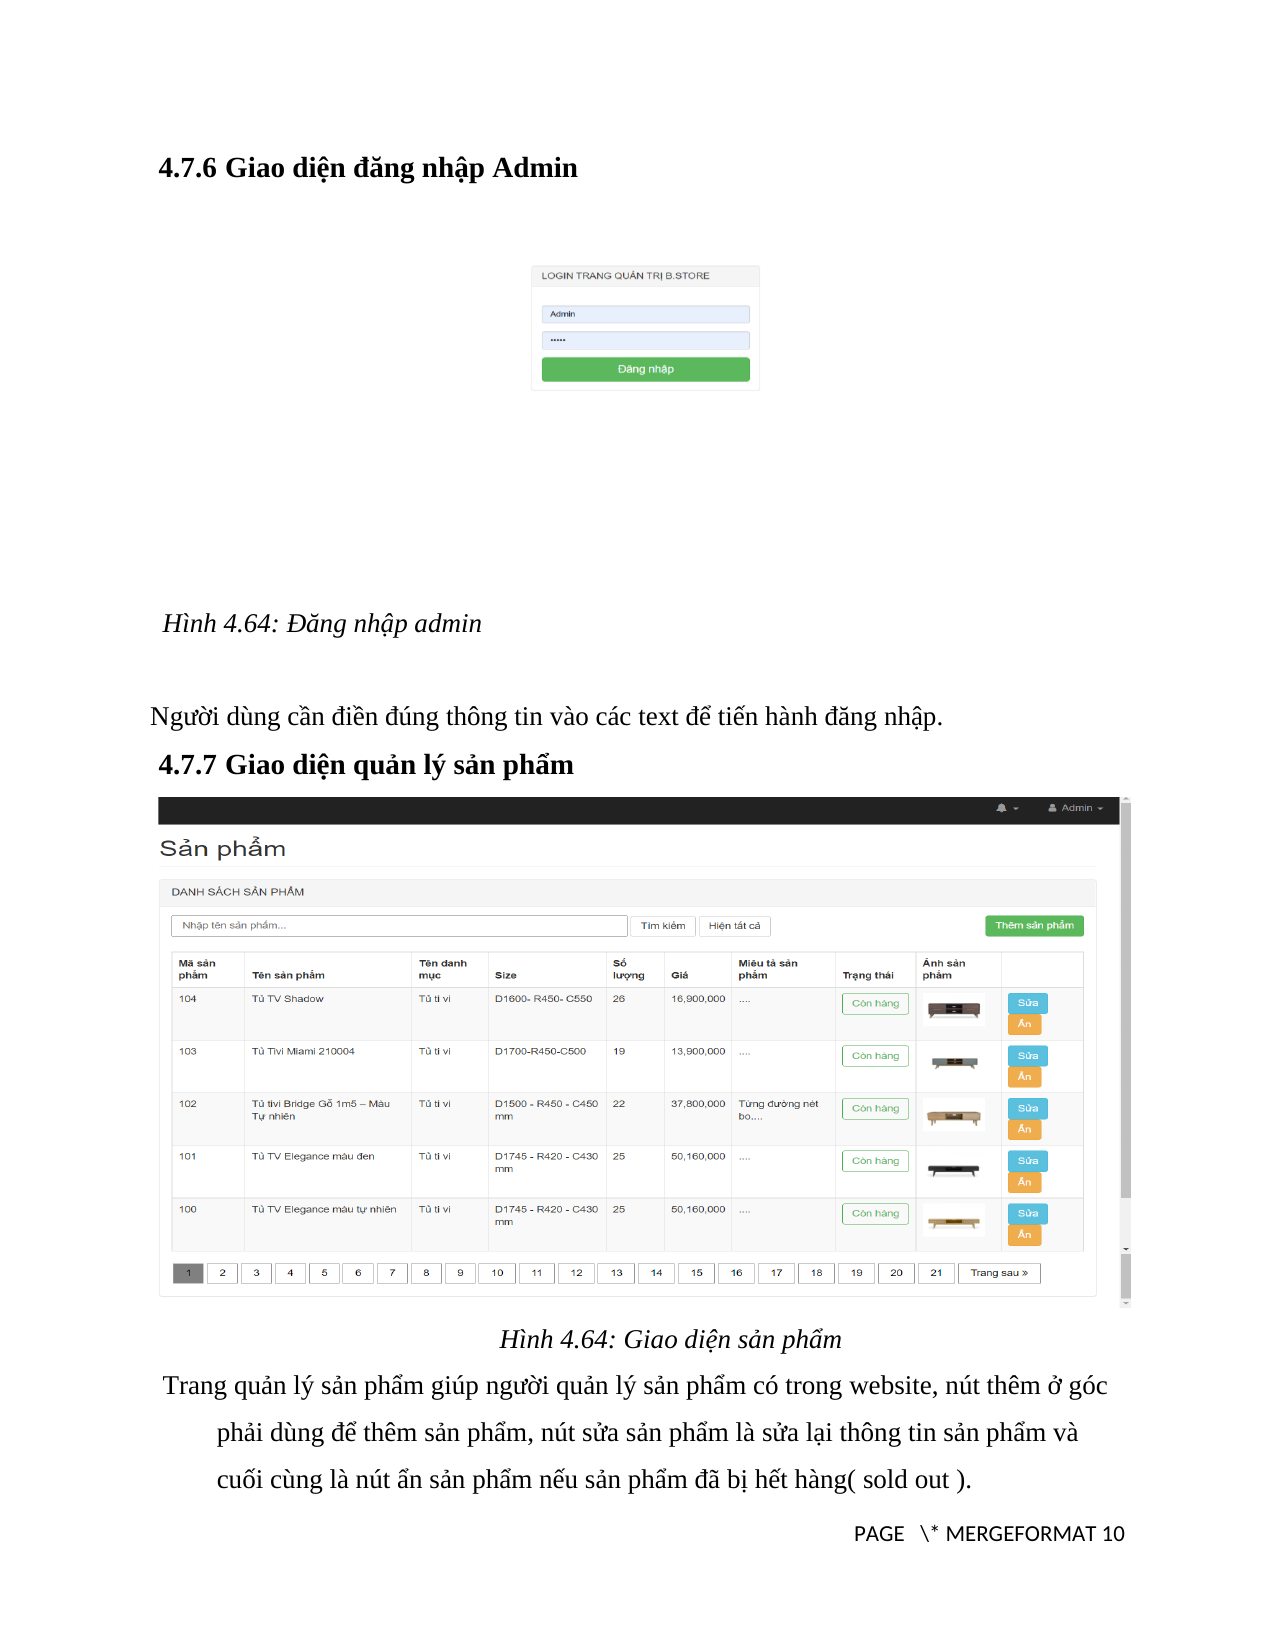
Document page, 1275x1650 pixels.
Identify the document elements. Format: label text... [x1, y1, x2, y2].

list Trang quản lý sản phẩm giúp người quản lý sản phẩm có trong website, nút thêm ở góc phải dùng để thêm sản phẩm, nút sửa sản phẩm là sửa lại thông tin sản phẩm và cuối cùng là nút ẩn sản phẩm nếu sản phẩm đã bị hết hàng( sold out ). [162, 1369, 1125, 1494]
picture [158, 200, 1133, 594]
list Hình 4.64: Đăng nhập admin [162, 607, 1125, 638]
list Giao diện quản lý sản phẩm [158, 747, 1125, 781]
picture [158, 797, 1131, 1308]
list Giao diện đăng nhập Admin [158, 150, 1125, 183]
list Hình 4.64: Giao diện sản phẩm [158, 1308, 1125, 1354]
list Người dùng cần điền đúng thông tin vào các text để tiến hành đăng nhập. [150, 700, 1125, 732]
